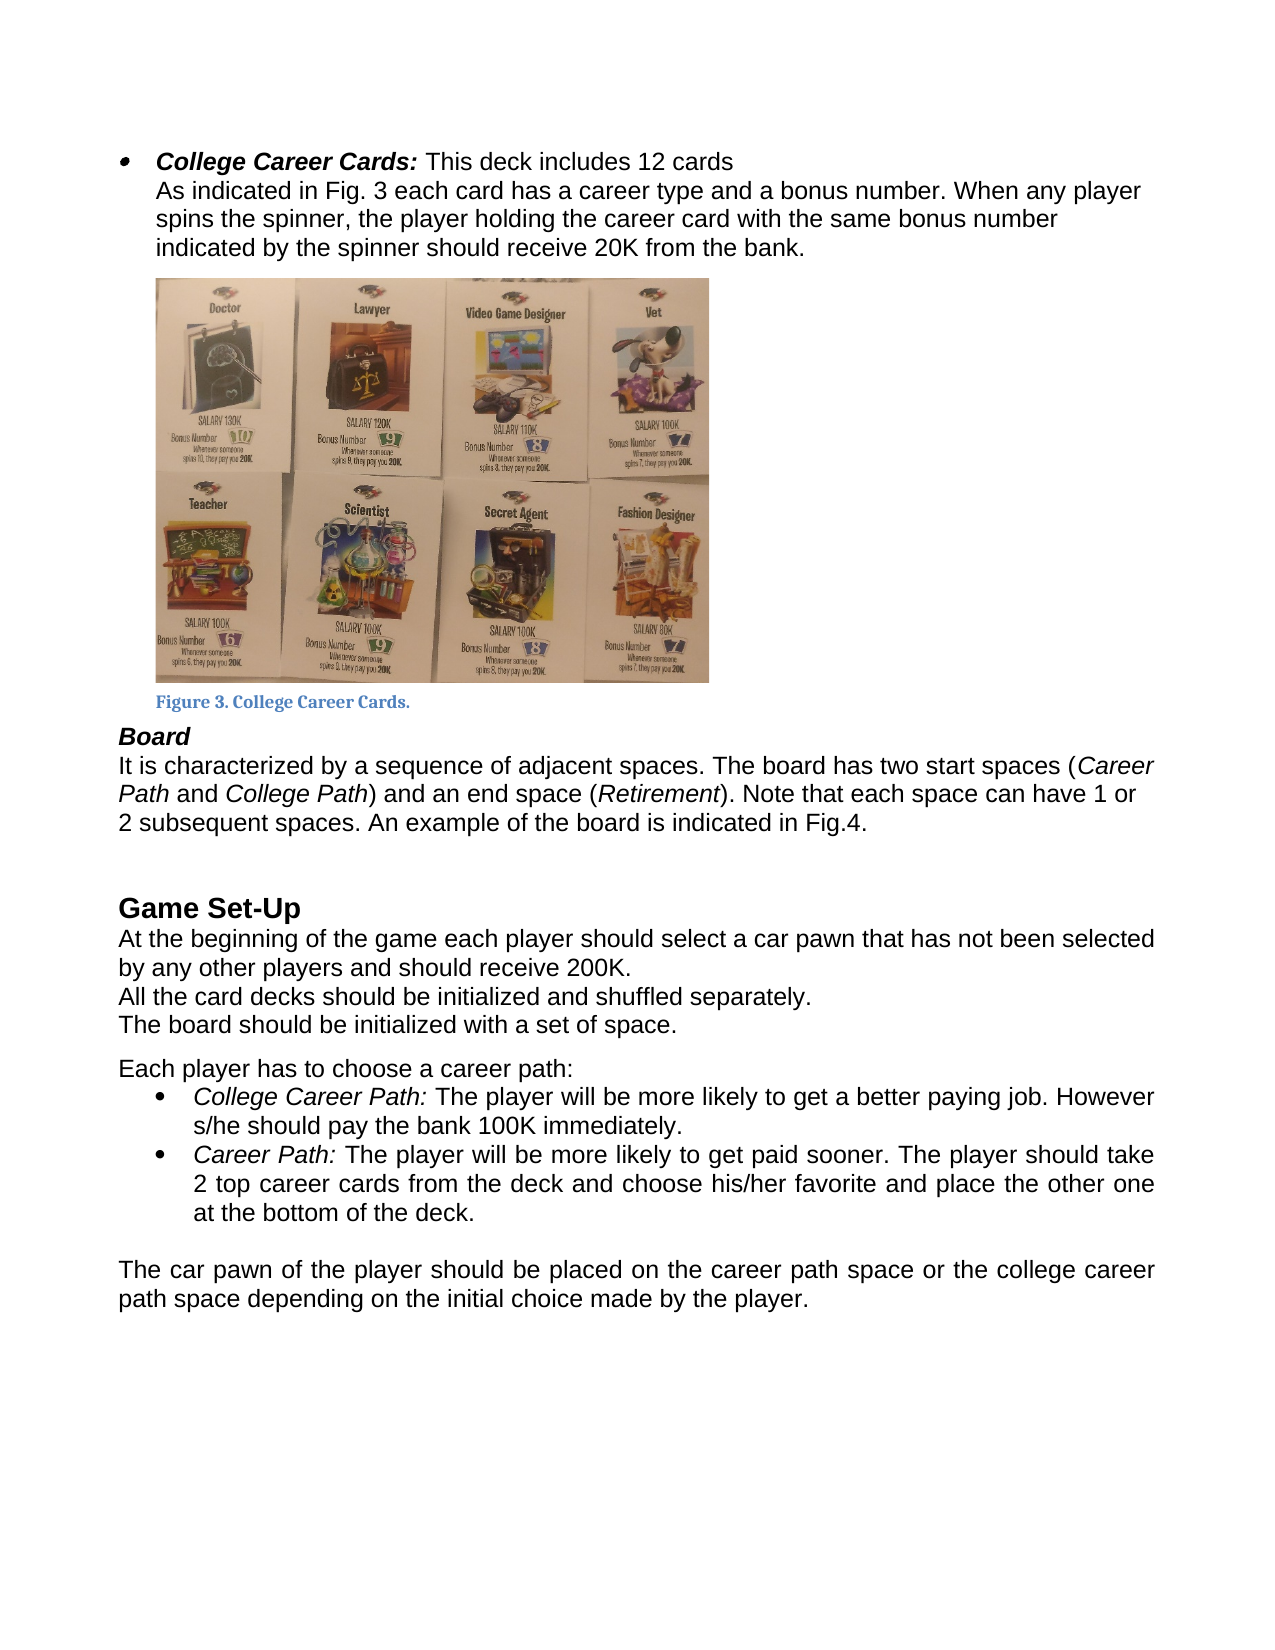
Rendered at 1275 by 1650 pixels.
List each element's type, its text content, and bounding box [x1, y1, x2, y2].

list College Career Cards: This deck includes 12 cards [118, 147, 1157, 176]
list Career Path: The player will be more likely to get paid sooner. The player should take 2 top career cards from the deck and choose his/her favorite and place the other one at the bottom of the deck. [156, 1140, 1157, 1226]
list College Career Path: The player will be more likely to get a better paying job. However s/he should pay the bank 100K immediately. [156, 1082, 1157, 1140]
text The board should be initialized with a set of space. [118, 1011, 1157, 1039]
text It is characterized by a sequence of adjacent spaces. The board has two start spaces (Career Path and College Path) and an end space (Retirement). Note that each space can have 1 or 2 subsequent spaces. An example of the board is indicated in Fig.4. [118, 751, 1157, 837]
picture [155, 278, 710, 683]
text As indicated in Fig. 3 each card has a career type and a bonus number. When any player spins the spinner, the player holding the career card with the same bonus number indicated by the spinner should receive 20K from the bank. [156, 176, 1157, 262]
text Each player has to choose a career path: [118, 1054, 1157, 1082]
text The car pawn of the player should be placed on the career path space or the college career path space depending on the initial choice made by the player. [118, 1255, 1157, 1313]
text Board [118, 722, 1157, 751]
subtitle Game Set-Up [118, 891, 1157, 924]
text At the beginning of the game each player should select a car pawn that has not been selected by any other players and should receive 200K. [118, 924, 1157, 982]
text All the card decks should be initialized and shuffled separately. [118, 982, 1157, 1011]
